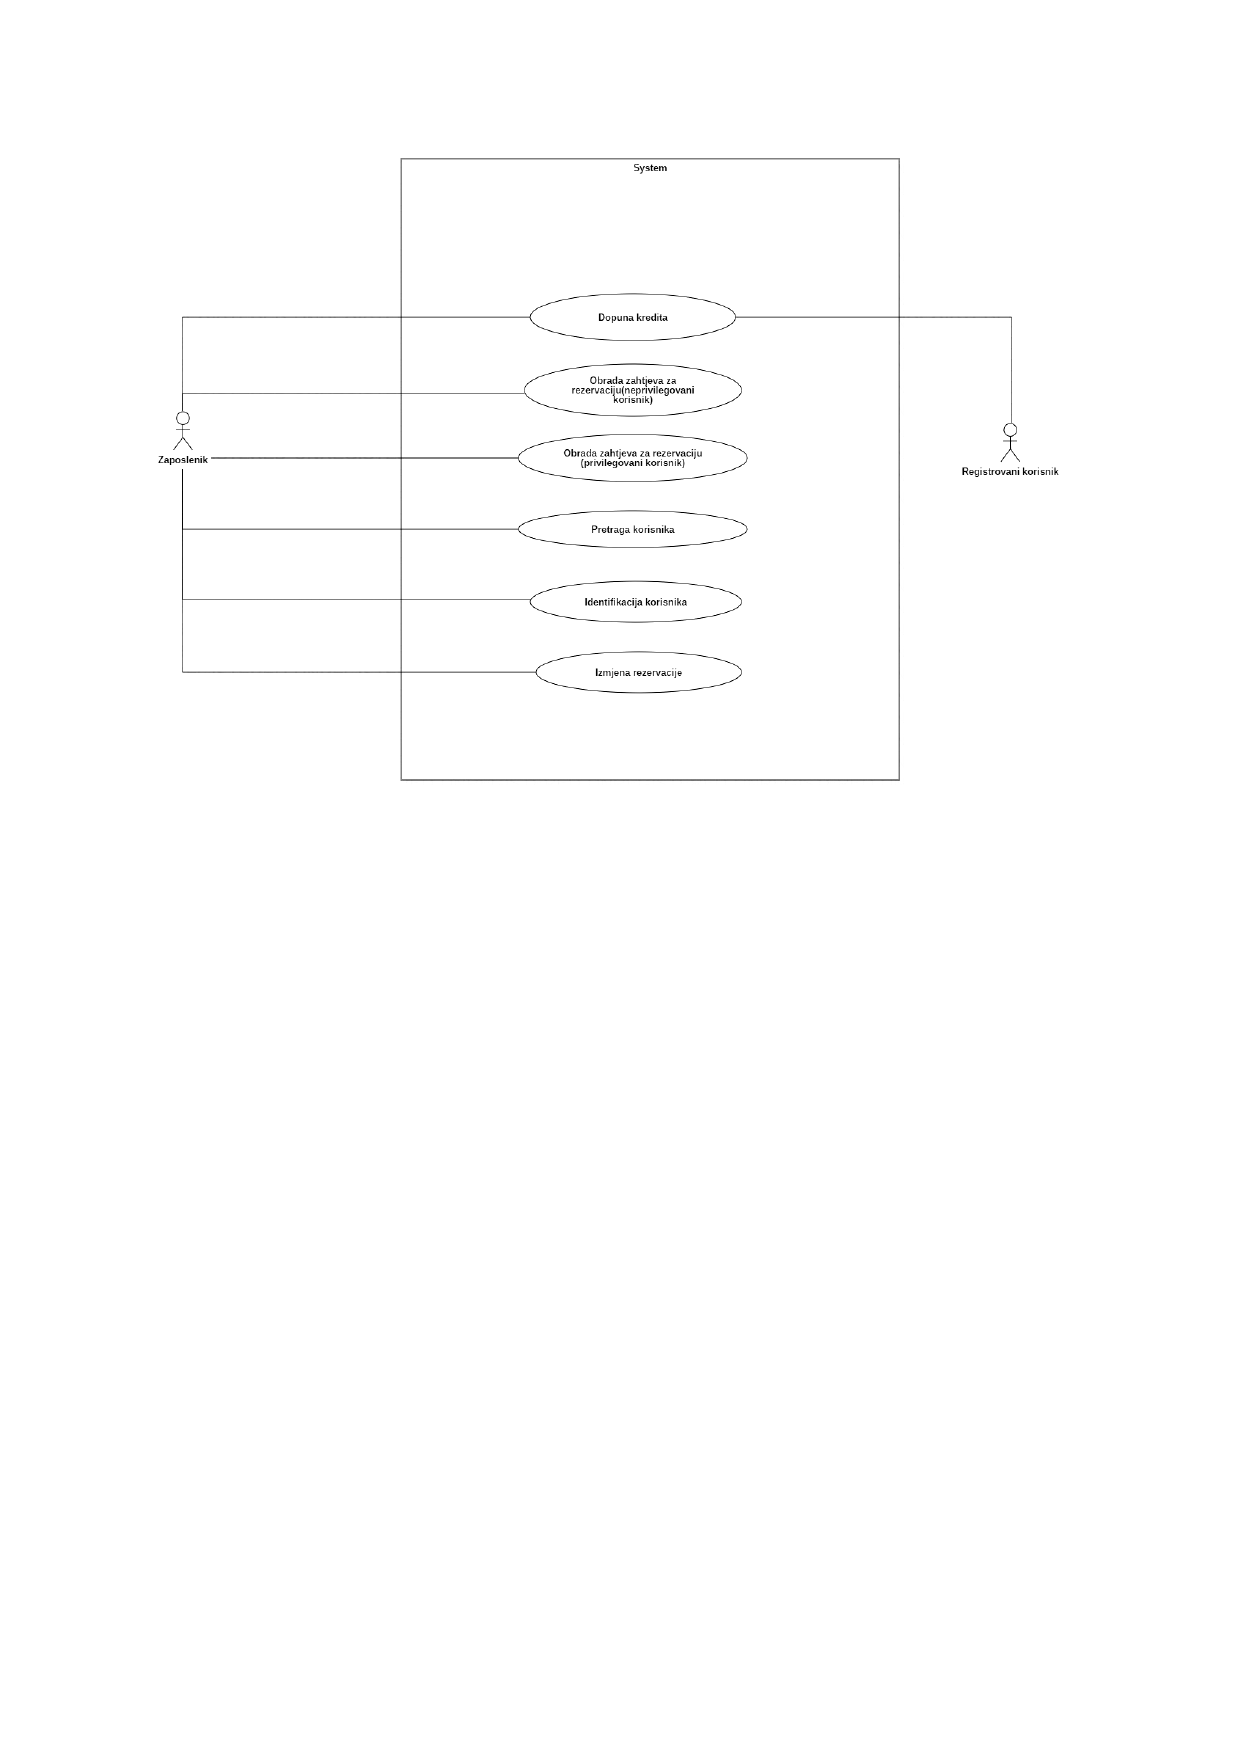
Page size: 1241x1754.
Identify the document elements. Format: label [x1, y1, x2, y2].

picture [147, 151, 1067, 793]
